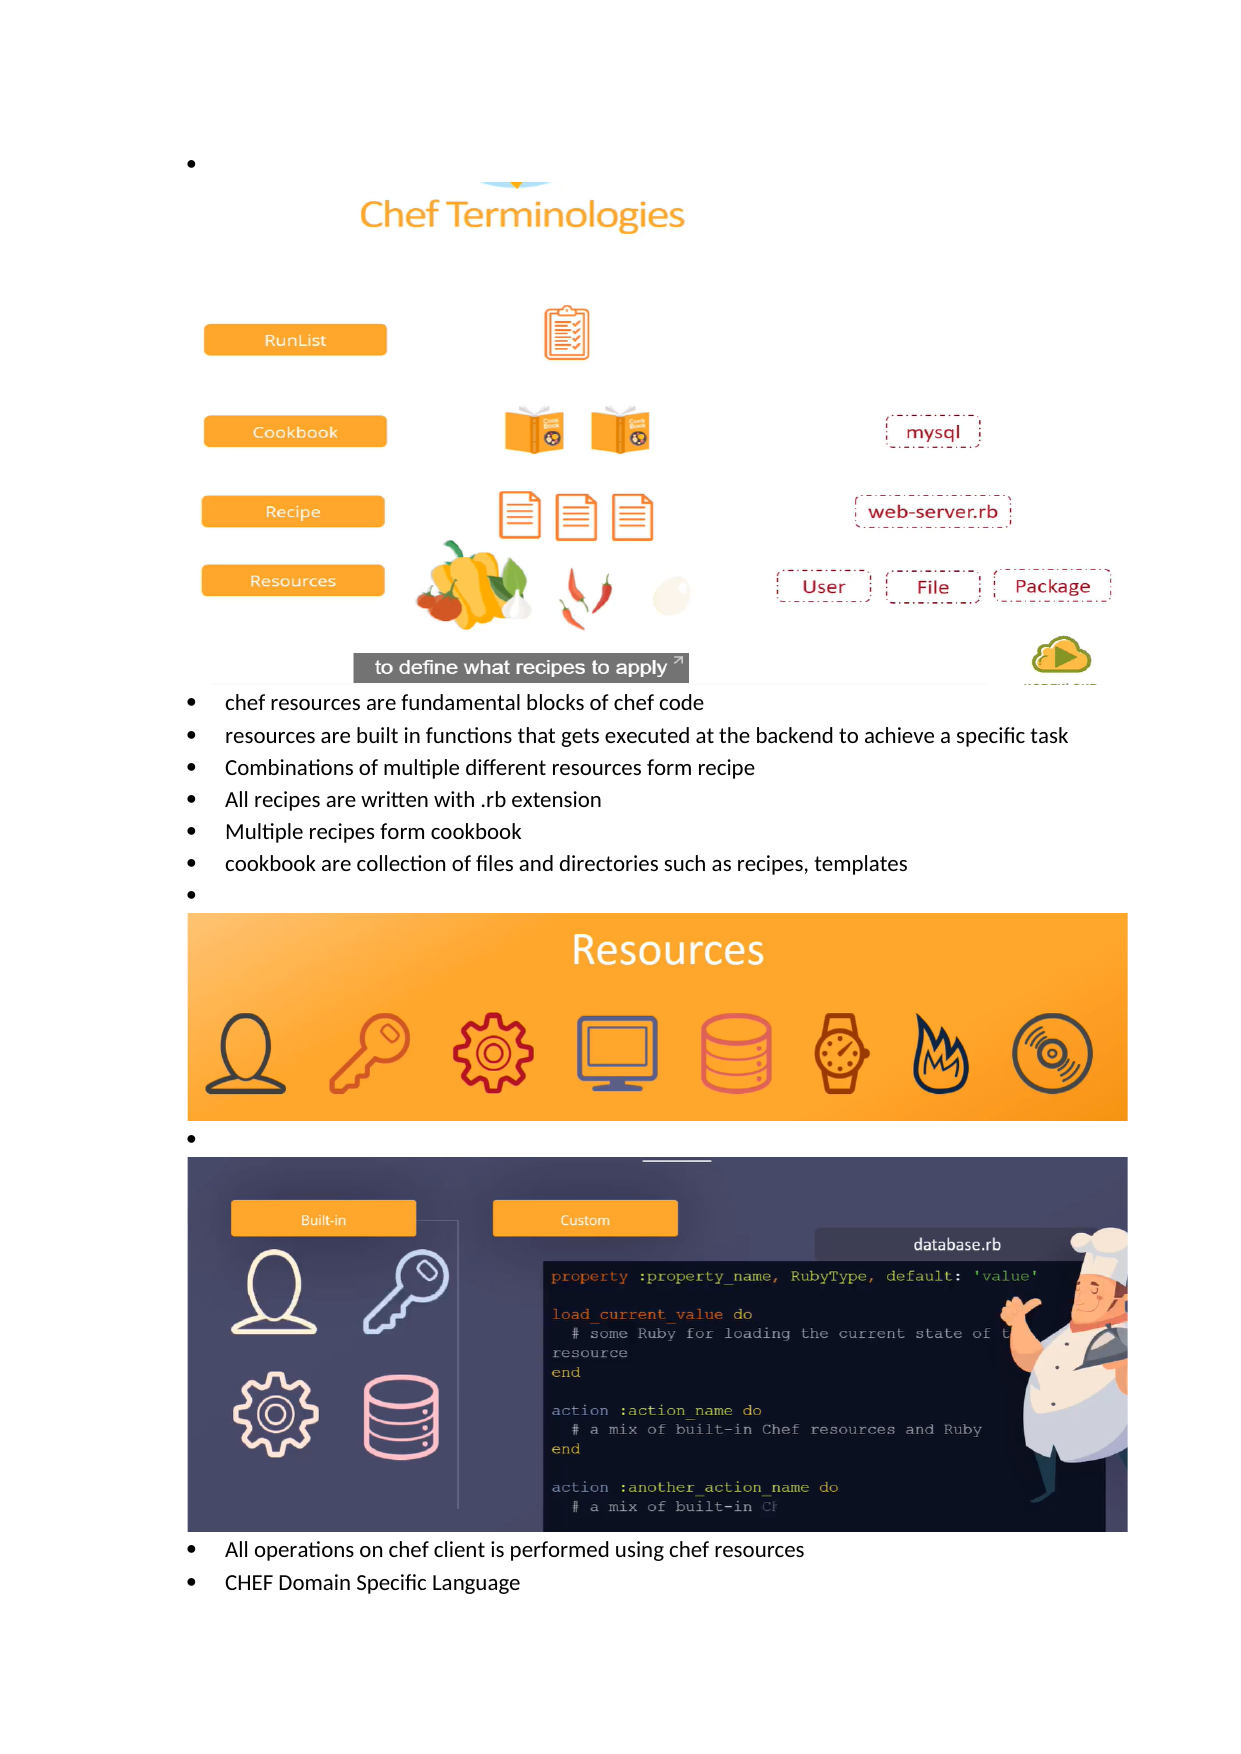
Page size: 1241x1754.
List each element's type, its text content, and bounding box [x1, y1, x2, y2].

list Multiple recipes form cookbook [187, 817, 1090, 845]
picture [187, 1157, 1128, 1532]
list All recipes are written with .rb extension [187, 785, 1090, 813]
list Combinations of multiple different resources form recipe [187, 753, 1090, 781]
list chef resources are fundamental blocks of chef code [187, 688, 1090, 717]
picture [187, 913, 1128, 1121]
list CHEF Domain Specific Language [187, 1568, 1090, 1596]
list cookbook are collection of files and directories such as recipes, templates [187, 849, 1090, 877]
list resources are built in functions that gets executed at the backend to achieve a specific task [187, 721, 1090, 749]
list All operations on chef client is performed using chef resources [187, 1535, 1090, 1563]
picture [187, 182, 1127, 685]
